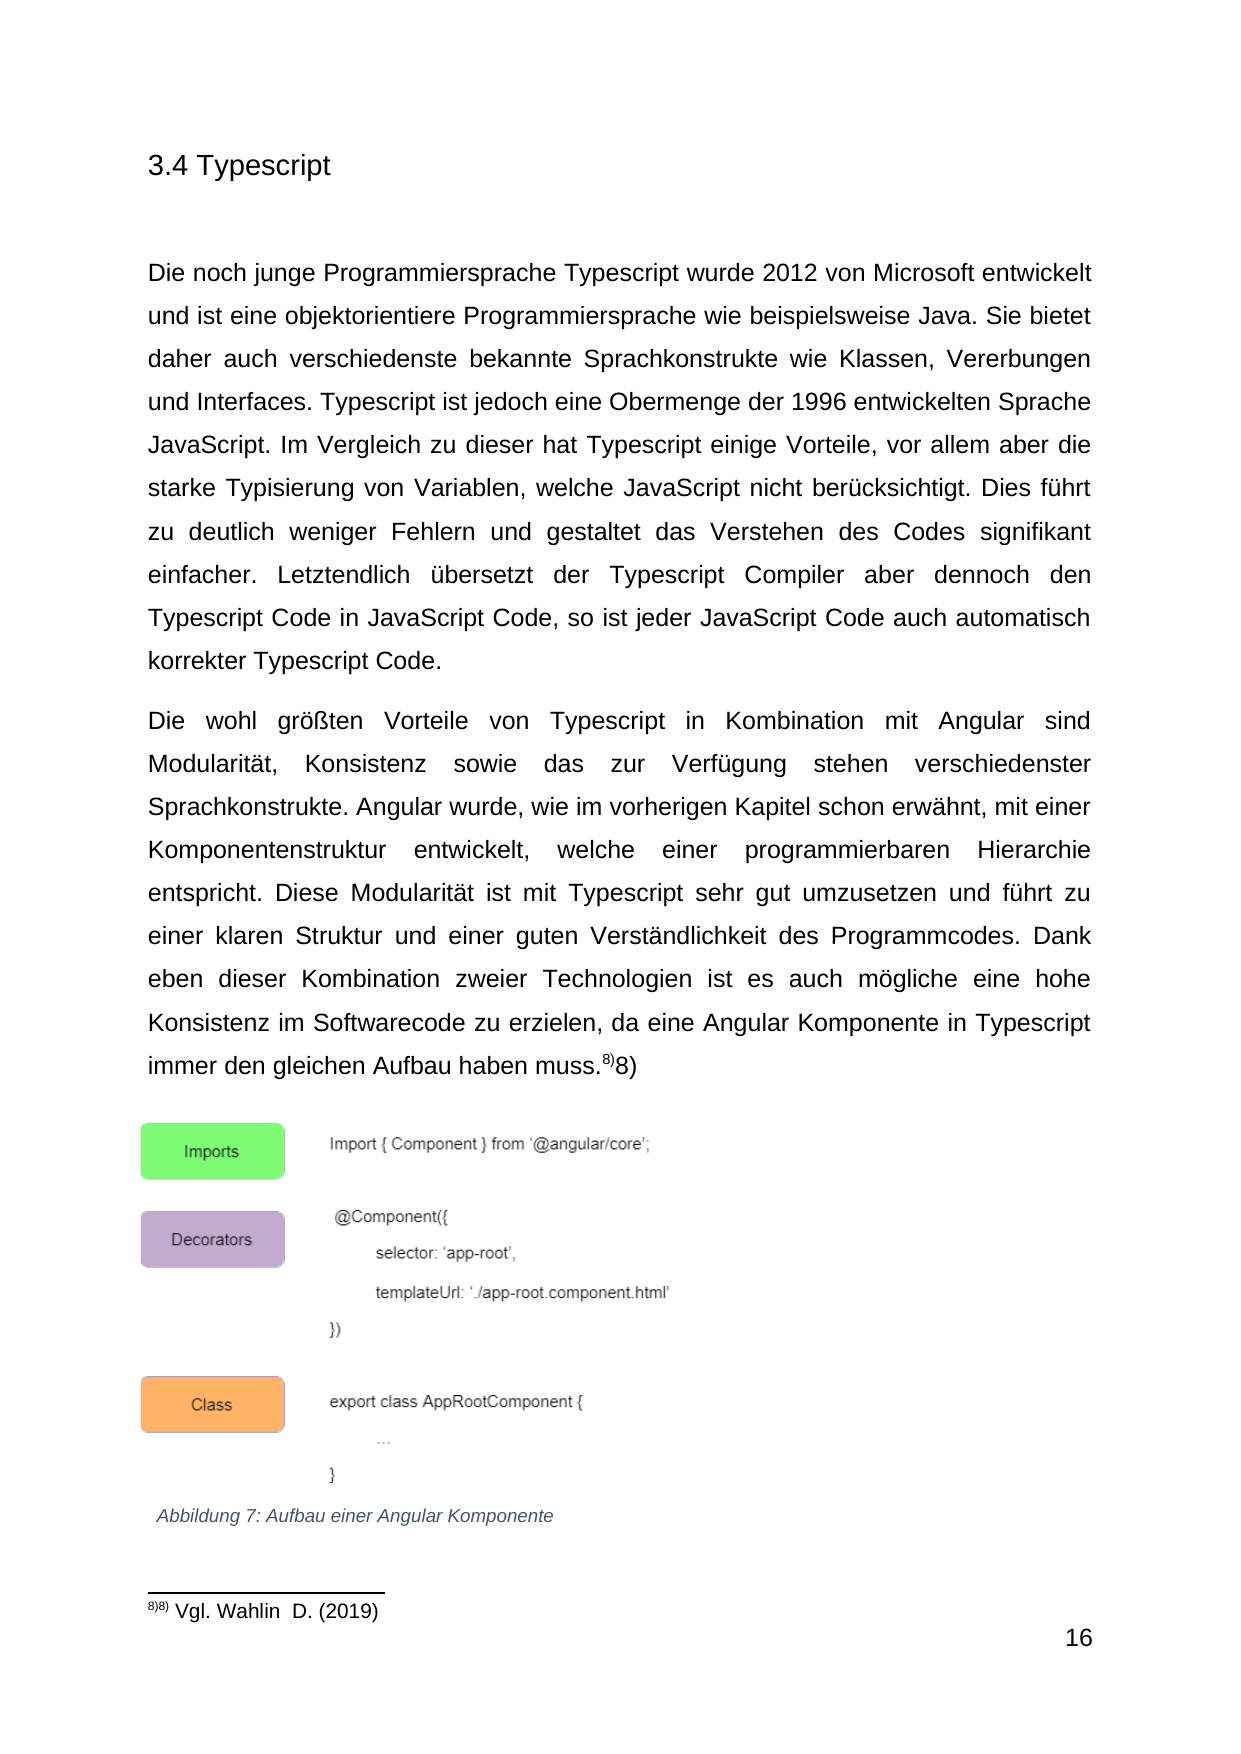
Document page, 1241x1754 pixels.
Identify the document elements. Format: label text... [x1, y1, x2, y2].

text Die wohl größten Vorteile von Typescript in Kombination mit Angular sind Modularität, Konsistenz sowie das zur Verfügung stehen verschiedenster Sprachkonstrukte. Angular wurde, wie im vorherigen Kapitel schon erwähnt, mit einer Komponentenstruktur entwickelt, welche einer programmierbaren Hierarchie entspricht. Diese Modularität ist mit Typescript sehr gut umzusetzen und führt zu einer klaren Struktur und einer guten Verständlichkeit des Programmcodes. Dank eben dieser Kombination zweier Technologien ist es auch mögliche eine hohe Konsistenz im Softwarecode zu erzielen, da eine Angular Komponente in Typescript immer den gleichen Aufbau haben muss.8) [148, 706, 1093, 1079]
subtitle 3.4 Typescript [148, 148, 1093, 181]
picture [140, 1090, 712, 1501]
text Die noch junge Programmiersprache Typescript wurde 2012 von Microsoft entwickelt und ist eine objektorientiere Programmiersprache wie beispielsweise Java. Sie bietet daher auch verschiedenste bekannte Sprachkonstrukte wie Klassen, Vererbungen und Interfaces. Typescript ist jedoch eine Obermenge der 1996 entwickelten Sprache JavaScript. Im Vergleich zu dieser hat Typescript einige Vorteile, vor allem aber die starke Typisierung von Variablen, welche JavaScript nicht berücksichtigt. Dies führt zu deutlich weniger Fehlern und gestaltet das Verstehen des Codes signifikant einfacher. Letztendlich übersetzt der Typescript Compiler aber dennoch den Typescript Code in JavaScript Code, so ist jeder JavaScript Code auch automatisch korrekter Typescript Code. [148, 258, 1093, 674]
